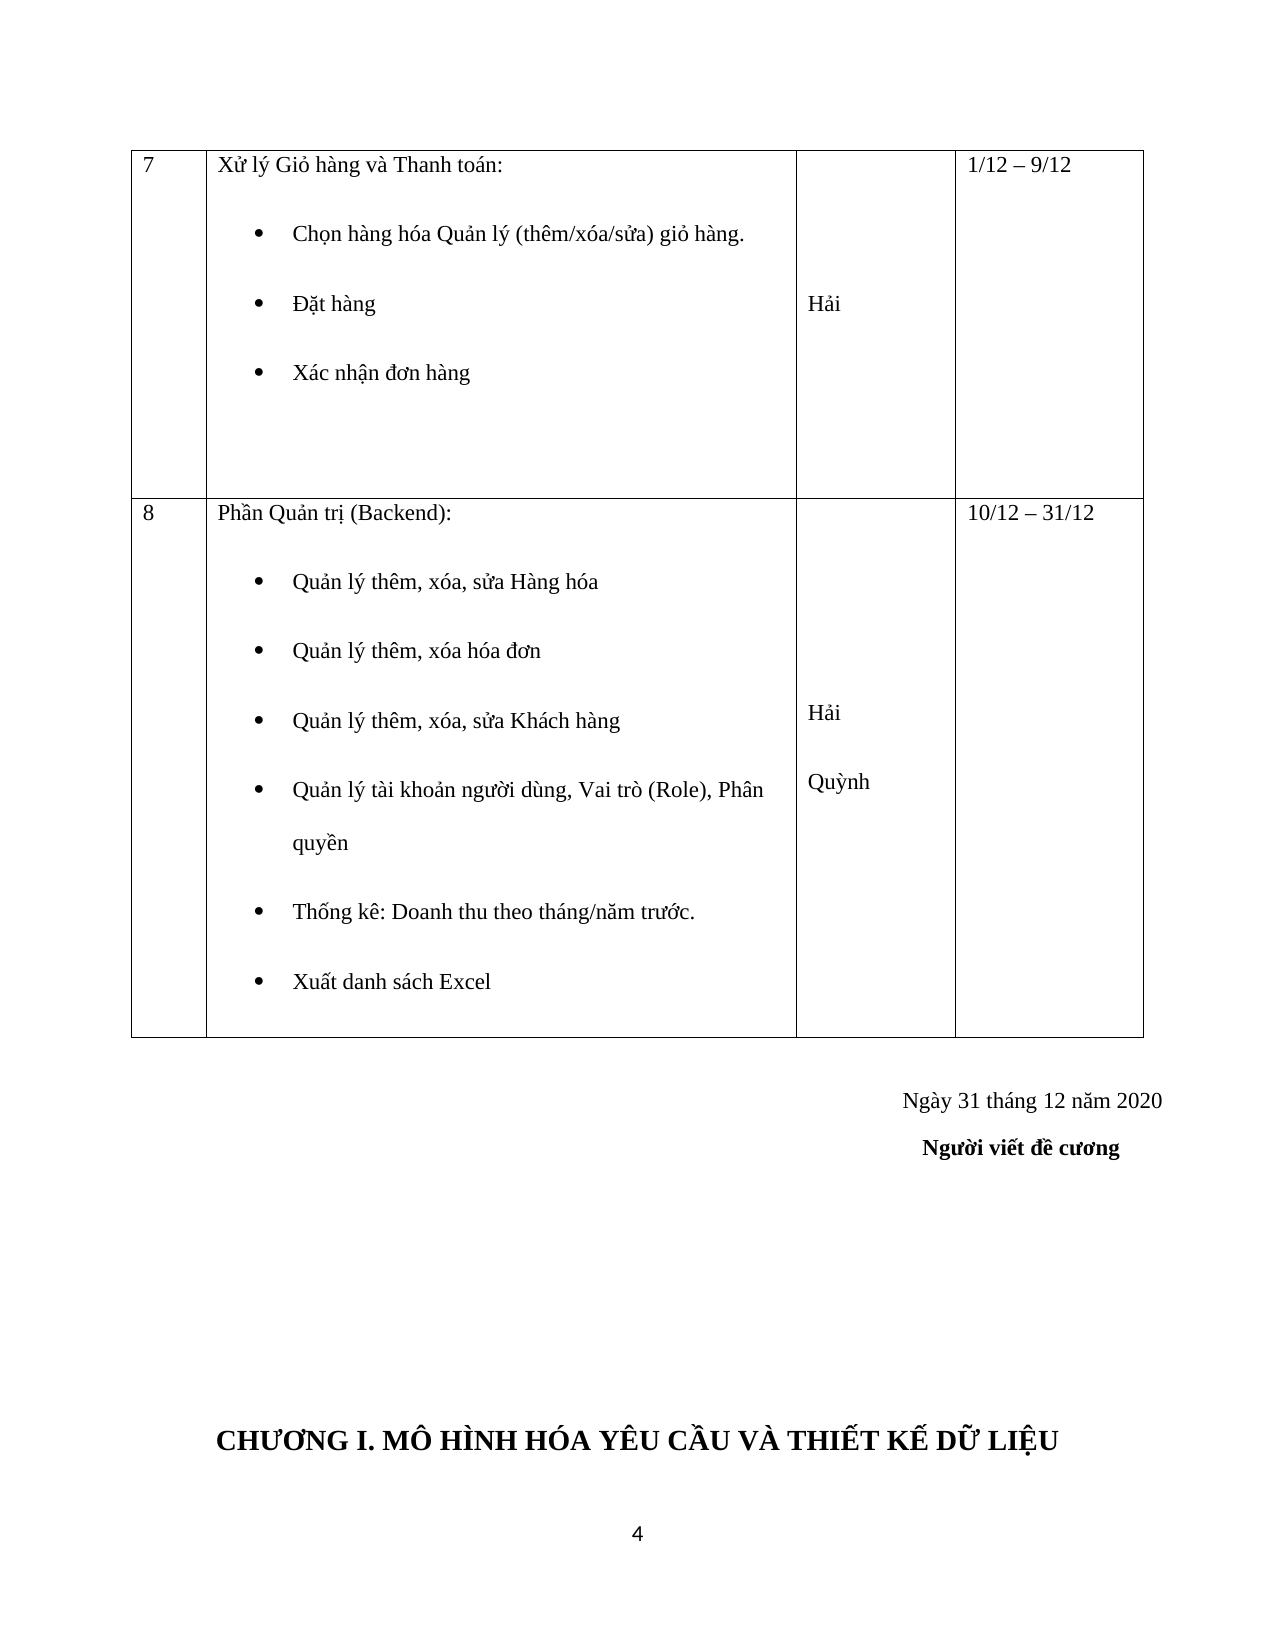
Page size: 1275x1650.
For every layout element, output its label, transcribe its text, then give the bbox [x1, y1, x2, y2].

table_cell Xử lý Giỏ hàng và Thanh toán: Chọn hàng hóa Quản lý (thêm/xóa/sửa) giỏ hàng. Đặt hàng Xác nhận đơn hàng [207, 151, 796, 498]
text Người viết đề cương [112, 1133, 1162, 1160]
table_cell 1/12 – 9/12 [956, 151, 1143, 498]
table_cell 7 [132, 151, 206, 498]
table_cell 10/12 – 31/12 [956, 499, 1143, 1037]
table_cell Hải [797, 151, 955, 498]
table_cell Hải Quỳnh [797, 499, 955, 1037]
table_cell Phần Quản trị (Backend): Quản lý thêm, xóa, sửa Hàng hóa Quản lý thêm, xóa hóa đơn Quản lý thêm, xóa, sửa Khách hàng Quản lý tài khoản người dùng, Vai trò (Role), Phân quyền Thống kê: Doanh thu theo tháng/năm trước. Xuất danh sách Excel [207, 499, 796, 1037]
table_cell 8 [132, 499, 206, 1037]
subtitle CHƯƠNG I. MÔ HÌNH HÓA YÊU CẦU VÀ THIẾT KẾ DỮ LIỆU [112, 1423, 1162, 1457]
text Ngày 31 tháng 12 năm 2020 [112, 1087, 1162, 1113]
